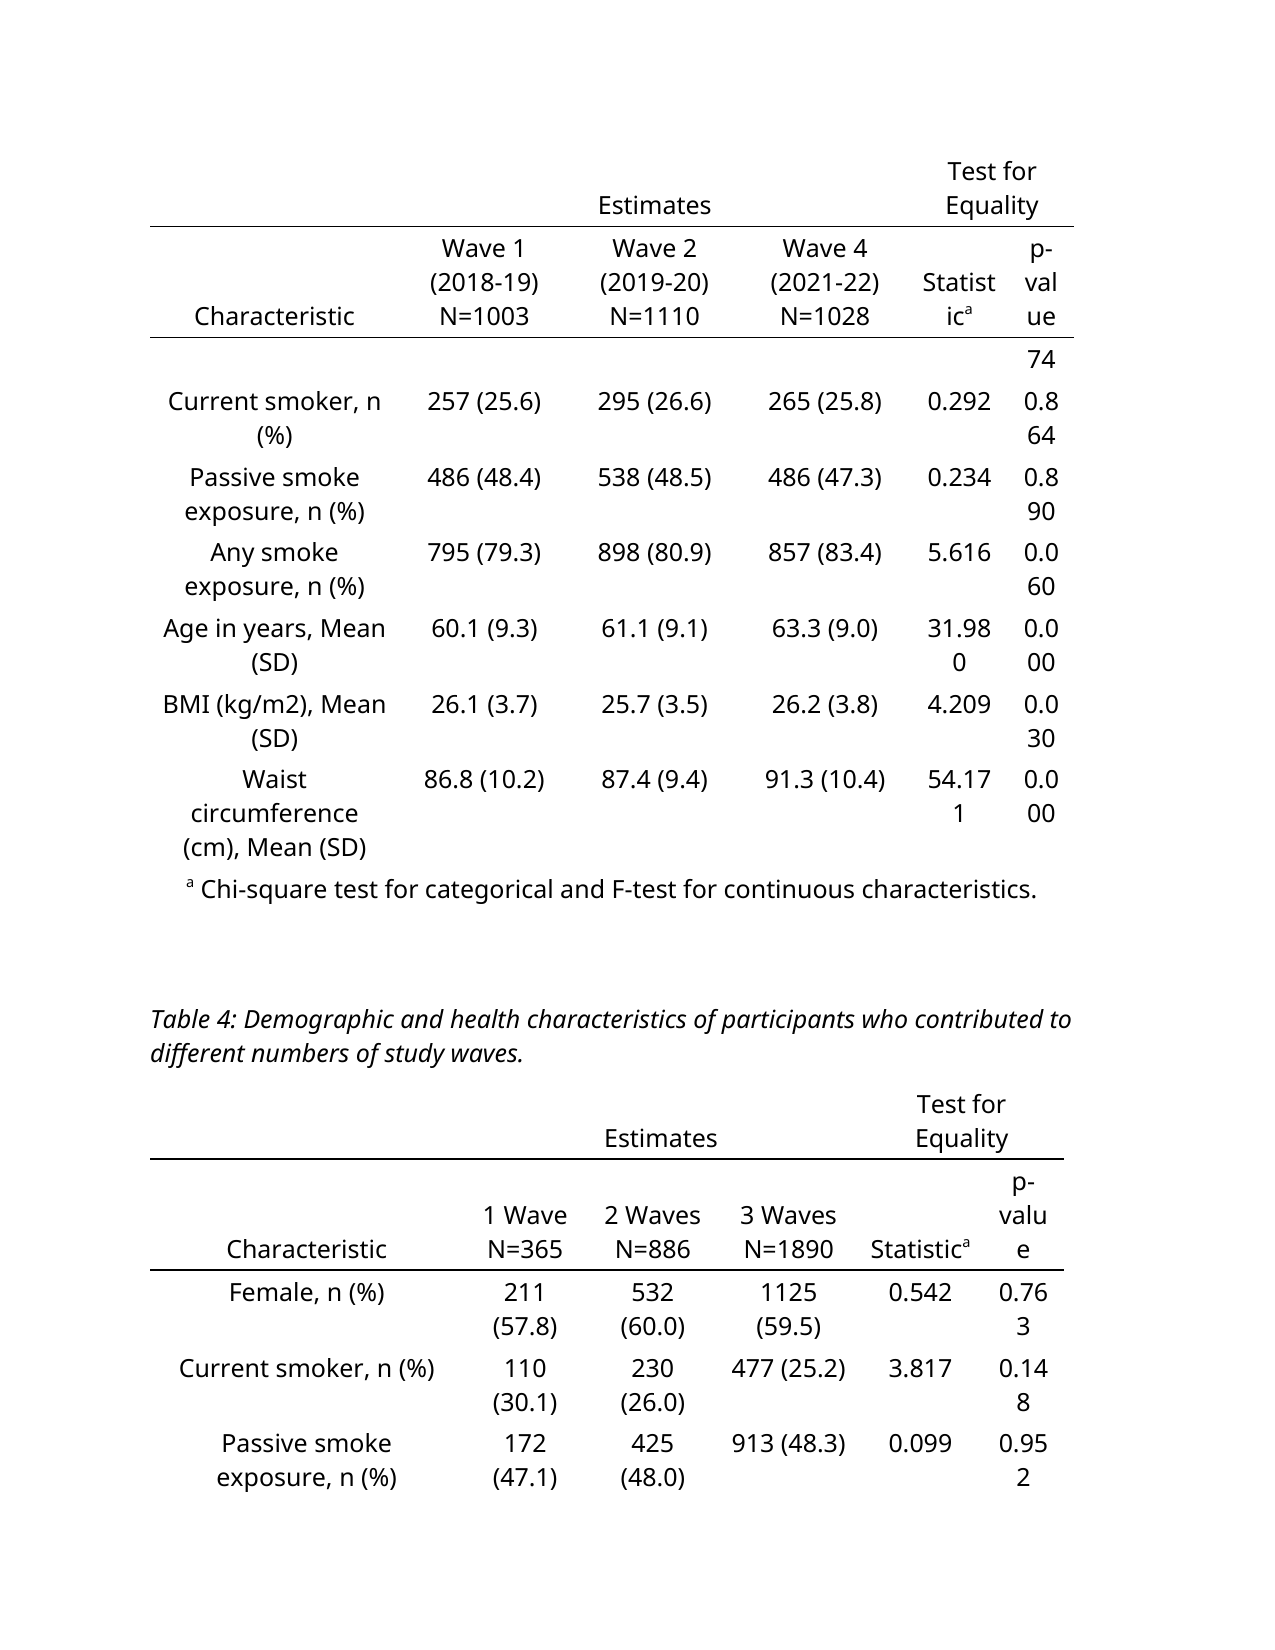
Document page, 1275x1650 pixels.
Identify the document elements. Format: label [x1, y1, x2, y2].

table_header [139, 981, 1114, 1498]
table_header [139, 150, 1114, 909]
